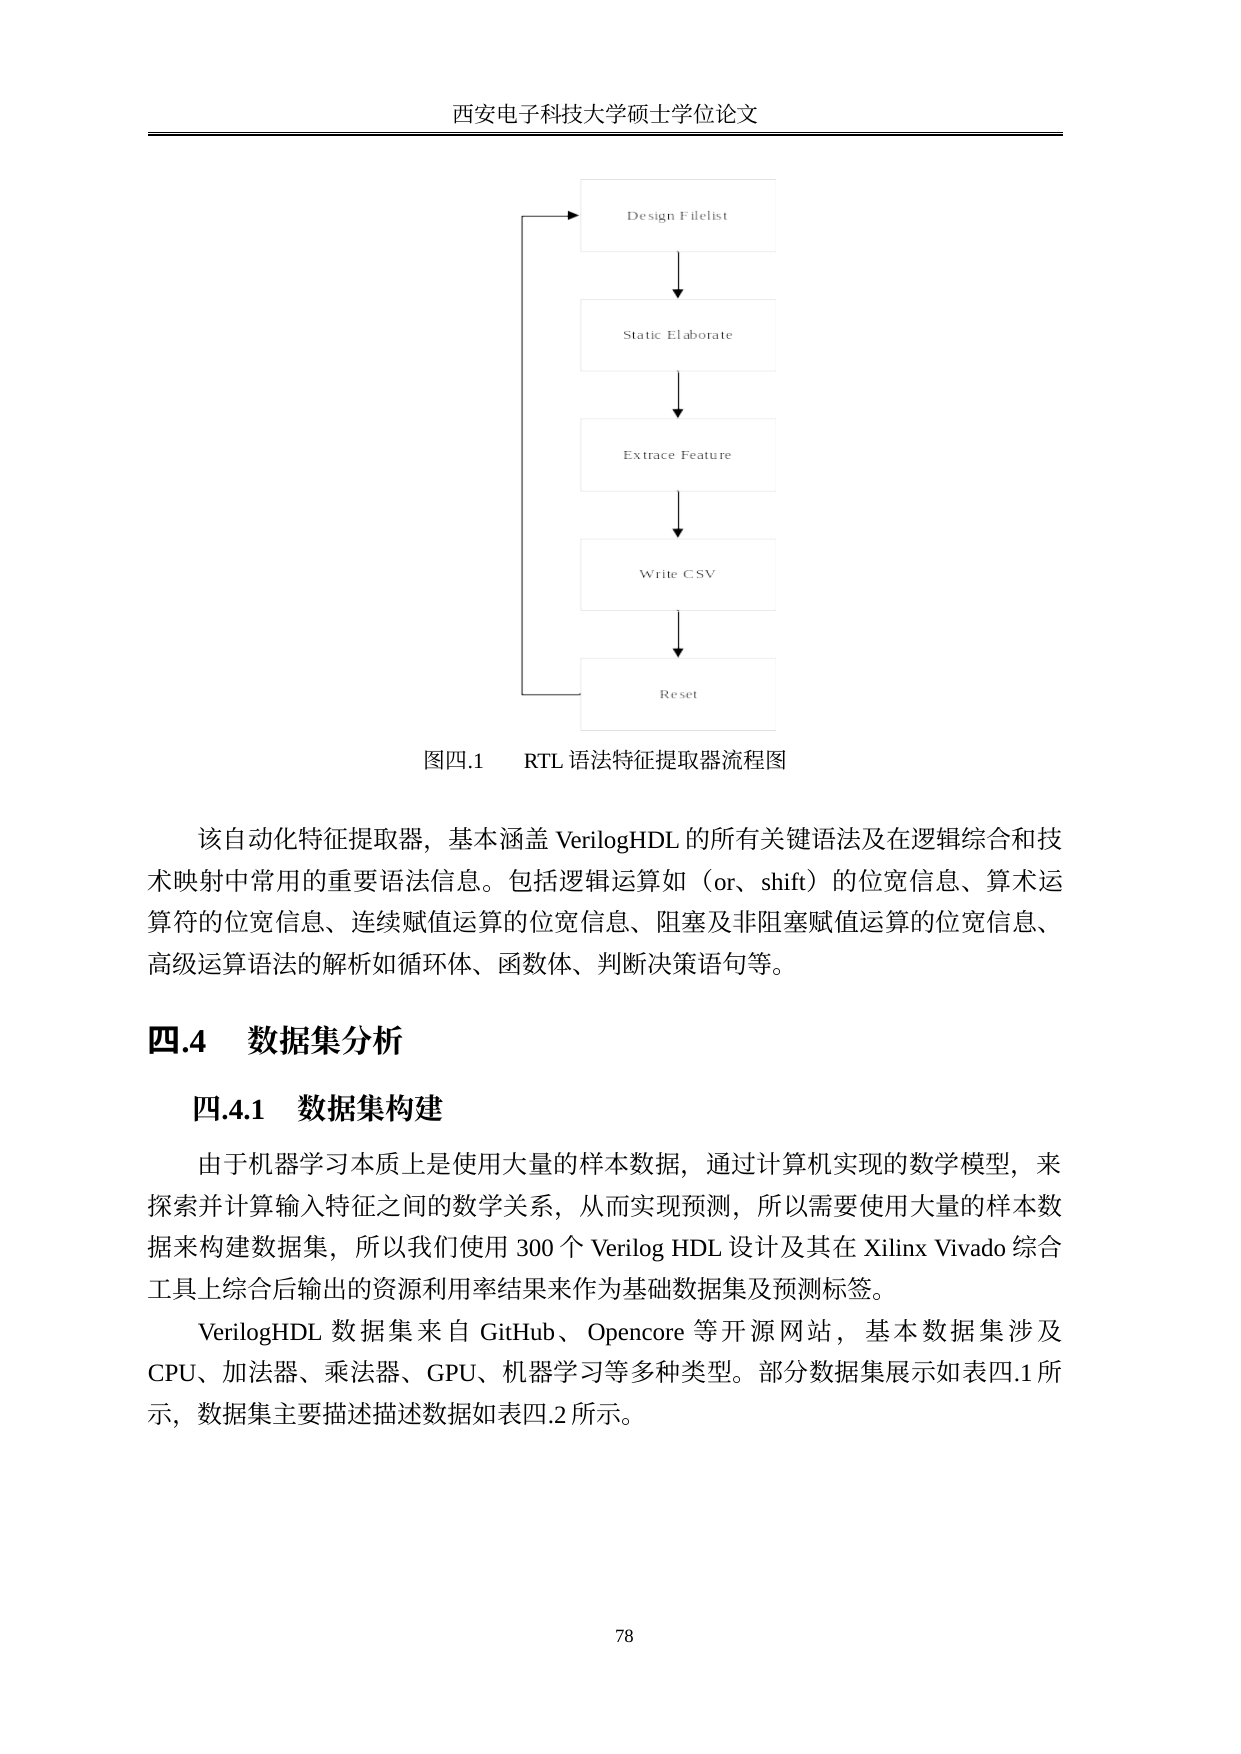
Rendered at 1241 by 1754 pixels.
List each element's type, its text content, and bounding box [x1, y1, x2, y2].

text 该自动化特征提取器，基本涵盖VerilogHDL的所有关键语法及在逻辑综合和技术映射中常用的重要语法信息。包括逻辑运算如（or、shift）的位宽信息、算术运算符的位宽信息、连续赋值运算的位宽信息、阻塞及非阻塞赋值运算的位宽信息、高级运算语法的解析如循环体、函数体、判断决策语句等。 [148, 815, 1063, 982]
text RTL语法特征提取器流程图 [148, 743, 1063, 774]
text VerilogHDL数据集来自GitHub、Opencore等开源网站，基本数据集涉及CPU、加法器、乘法器、GPU、机器学习等多种类型。部分数据集展示如表4.2所示，数据集主要描述描述数据如表4.3所示。 [148, 1307, 1063, 1432]
text 由于机器学习本质上是使用大量的样本数据，通过计算机实现的数学模型，来探索并计算输入特征之间的数学关系，从而实现预测，所以需要使用大量的样本数据来构建数据集，所以我们使用300个Verilog HDL设计及其在Xilinx Vivado综合工具上综合后输出的资源利用率结果来作为基础数据集及预测标签。 [148, 1140, 1063, 1307]
subtitle 数据集构建 [192, 1086, 1063, 1128]
subtitle 数据集分析 [148, 1019, 1063, 1061]
